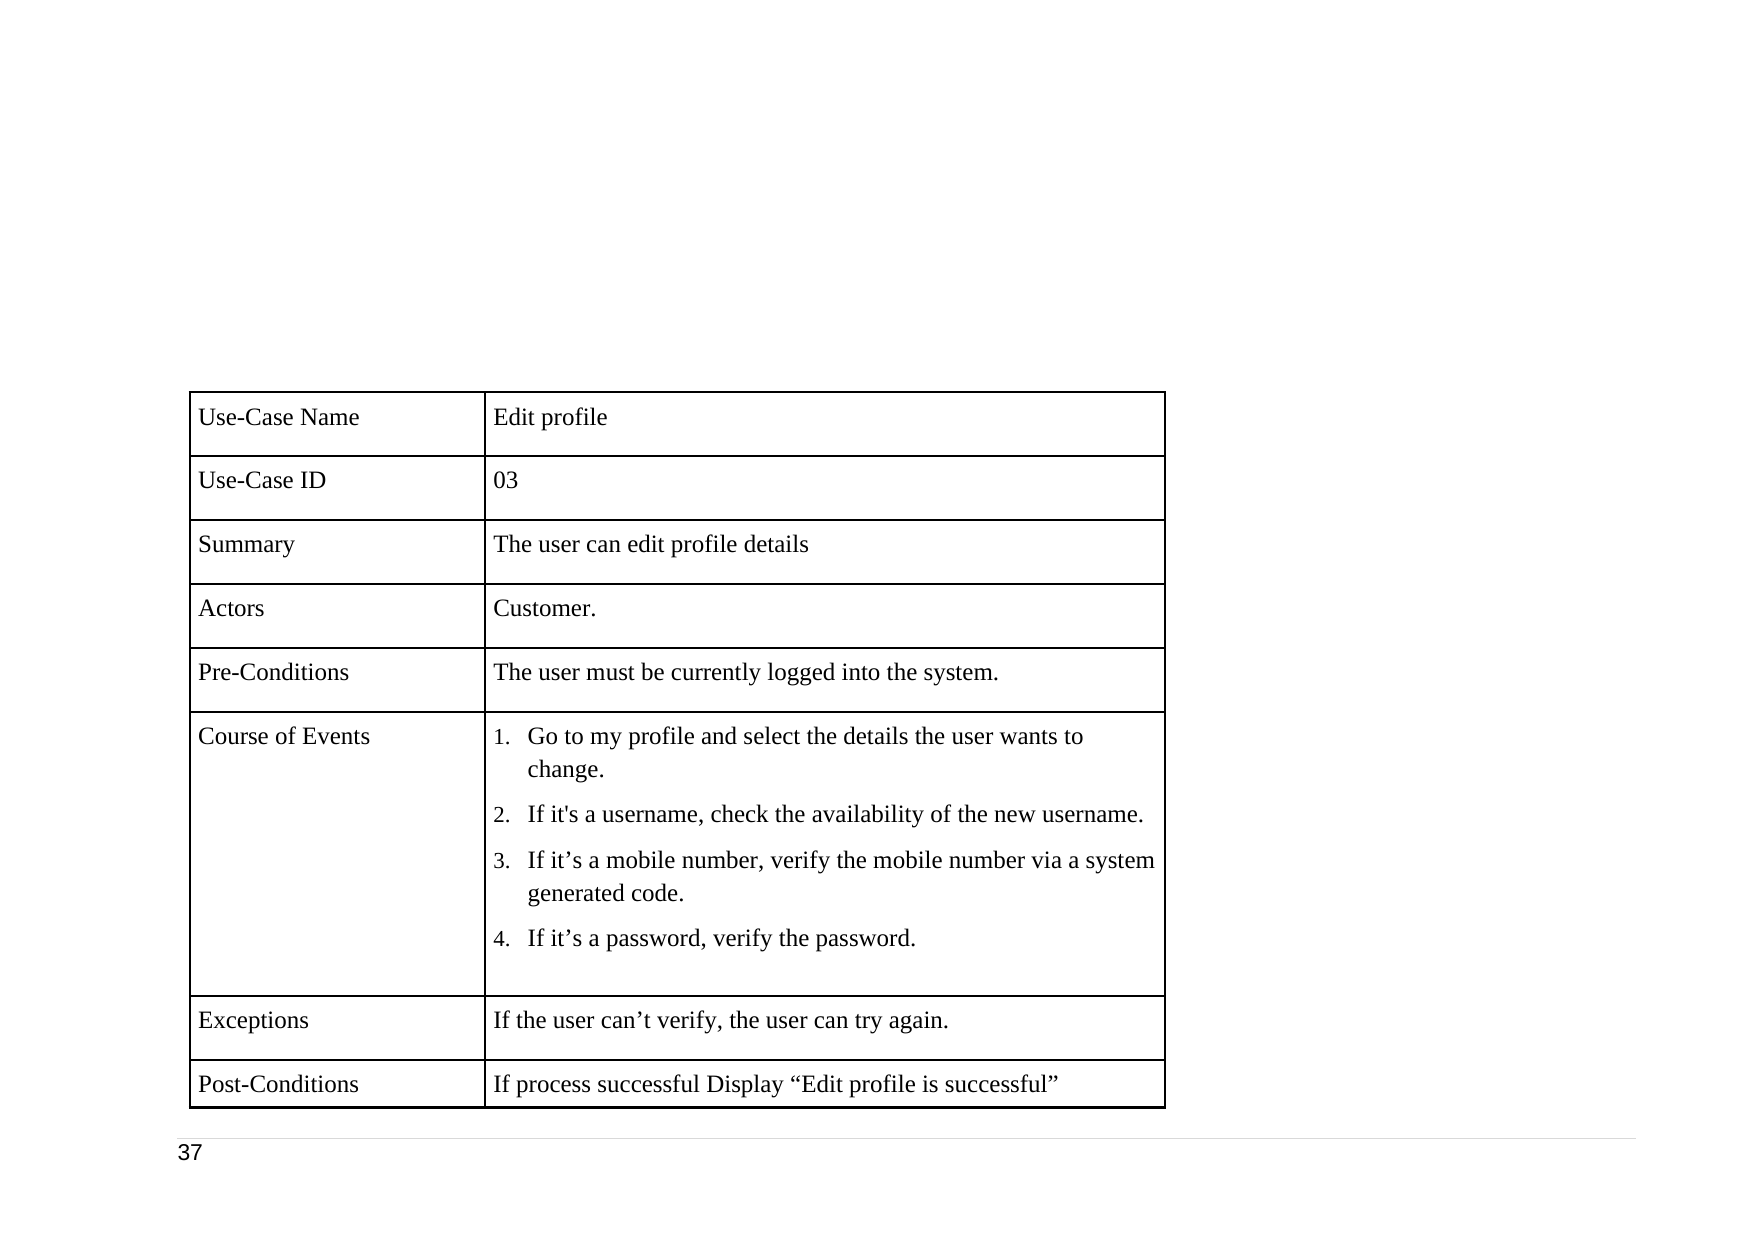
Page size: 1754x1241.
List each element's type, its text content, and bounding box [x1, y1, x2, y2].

table_header Edit profile [486, 393, 1164, 455]
table_cell Customer. [486, 585, 1164, 647]
table_cell Use-Case ID [191, 457, 484, 519]
table_cell Actors [191, 585, 484, 647]
table_cell The user must be currently logged into the system. [486, 649, 1164, 711]
table_cell Course of Events [191, 713, 484, 995]
table_cell 03 [486, 457, 1164, 519]
table_cell Go to my profile and select the details the user wants to change. If it's a username, check the availability of the new username. If it’s a mobile number, verify the mobile number via a system generated code. If it’s a password, verify the password. [486, 713, 1164, 995]
table_cell If the user can’t verify, the user can try again. [486, 997, 1164, 1059]
table_cell Summary [191, 521, 484, 583]
table_cell Pre-Conditions [191, 649, 484, 711]
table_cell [486, 1061, 1164, 1106]
table_cell The user can edit profile details [486, 521, 1164, 583]
table_cell Post-Conditions [191, 1061, 484, 1106]
table_header Use-Case Name [191, 393, 484, 455]
table_cell Exceptions [191, 997, 484, 1059]
